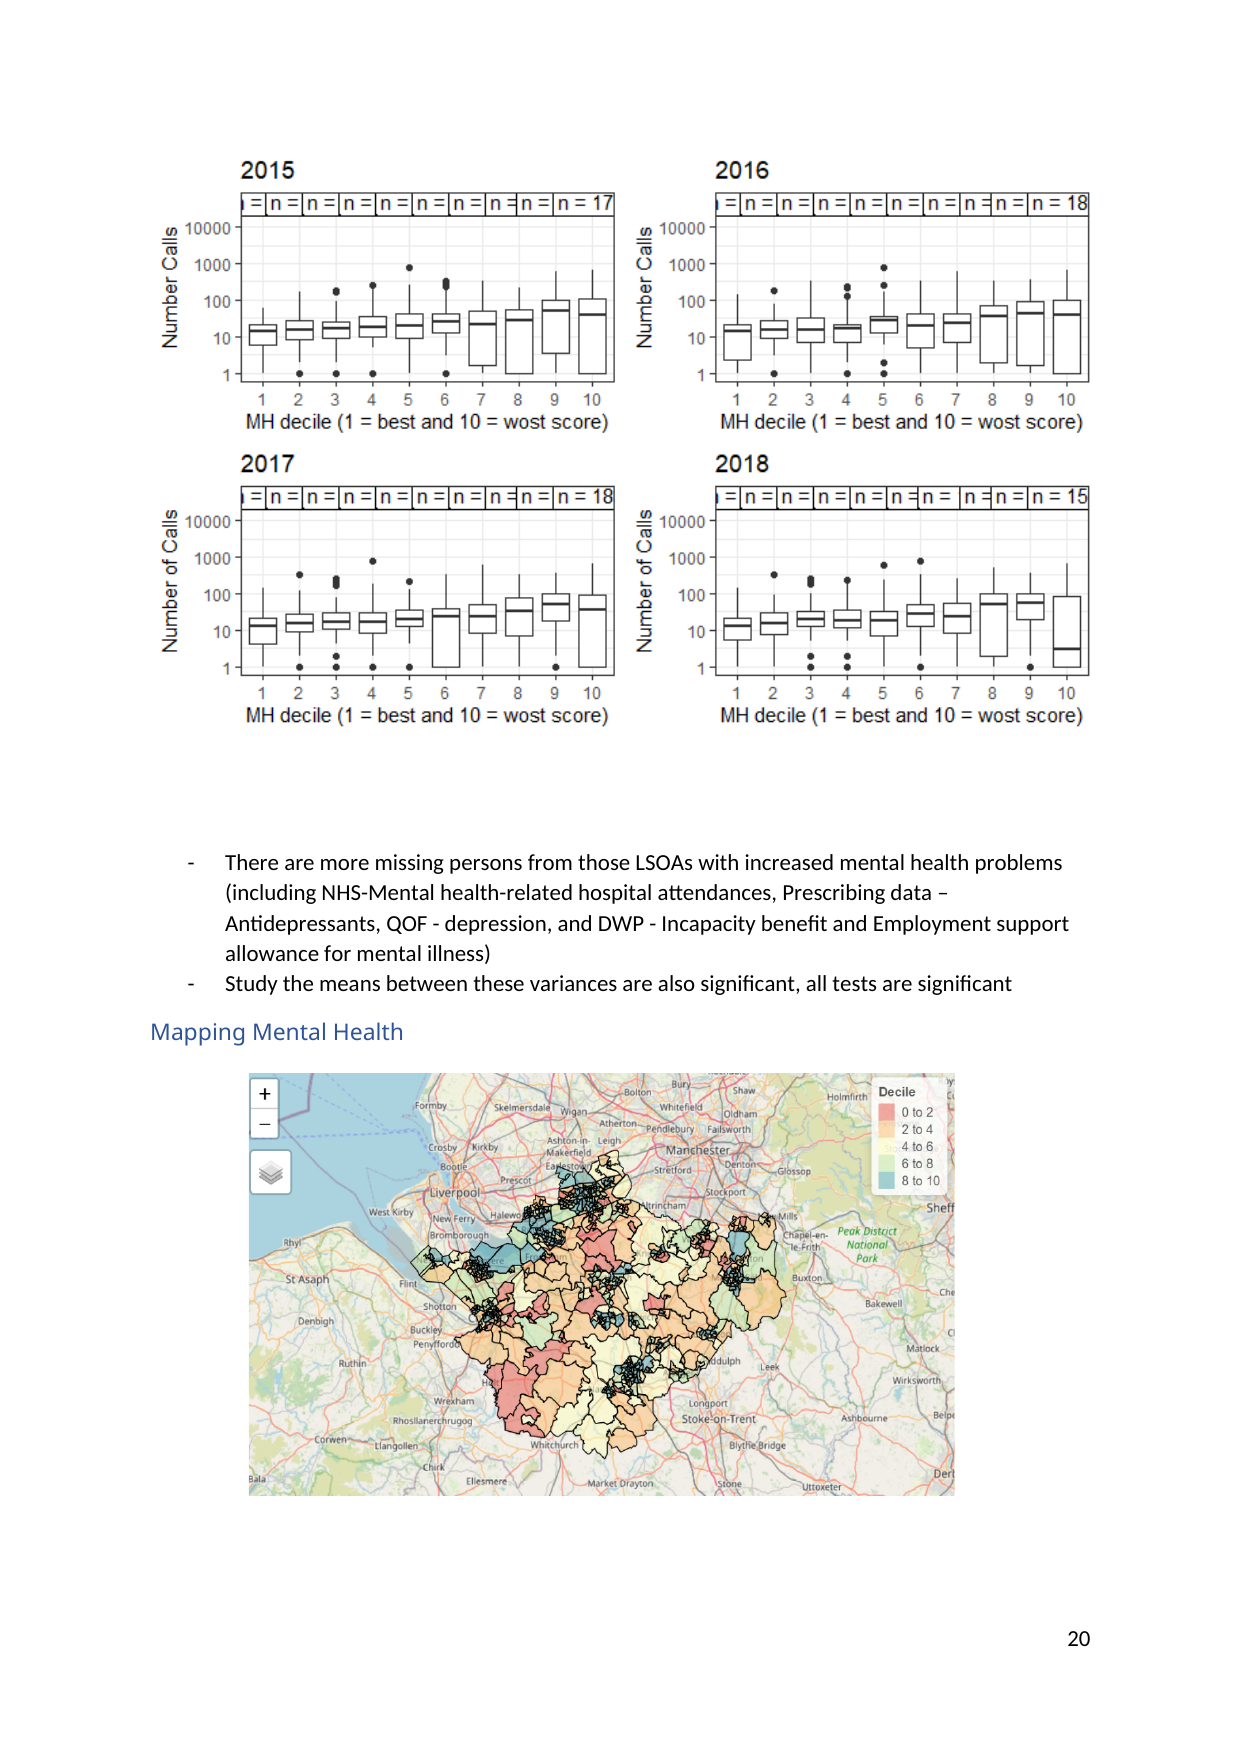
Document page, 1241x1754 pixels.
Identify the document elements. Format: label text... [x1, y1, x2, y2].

list There are more missing persons from those LSOAs with increased mental health problems (including NHS-Mental health-related hospital attendances, Prescribing data – Antidepressants, QOF - depression, and DWP - Incapacity benefit and Employment support allowance for mental illness) [187, 848, 1090, 967]
picture [248, 1073, 955, 1496]
picture [150, 150, 1099, 736]
subtitle Mapping Mental Health [150, 1016, 1090, 1047]
list Study the means between these variances are also significant, all tests are significant [187, 969, 1090, 997]
